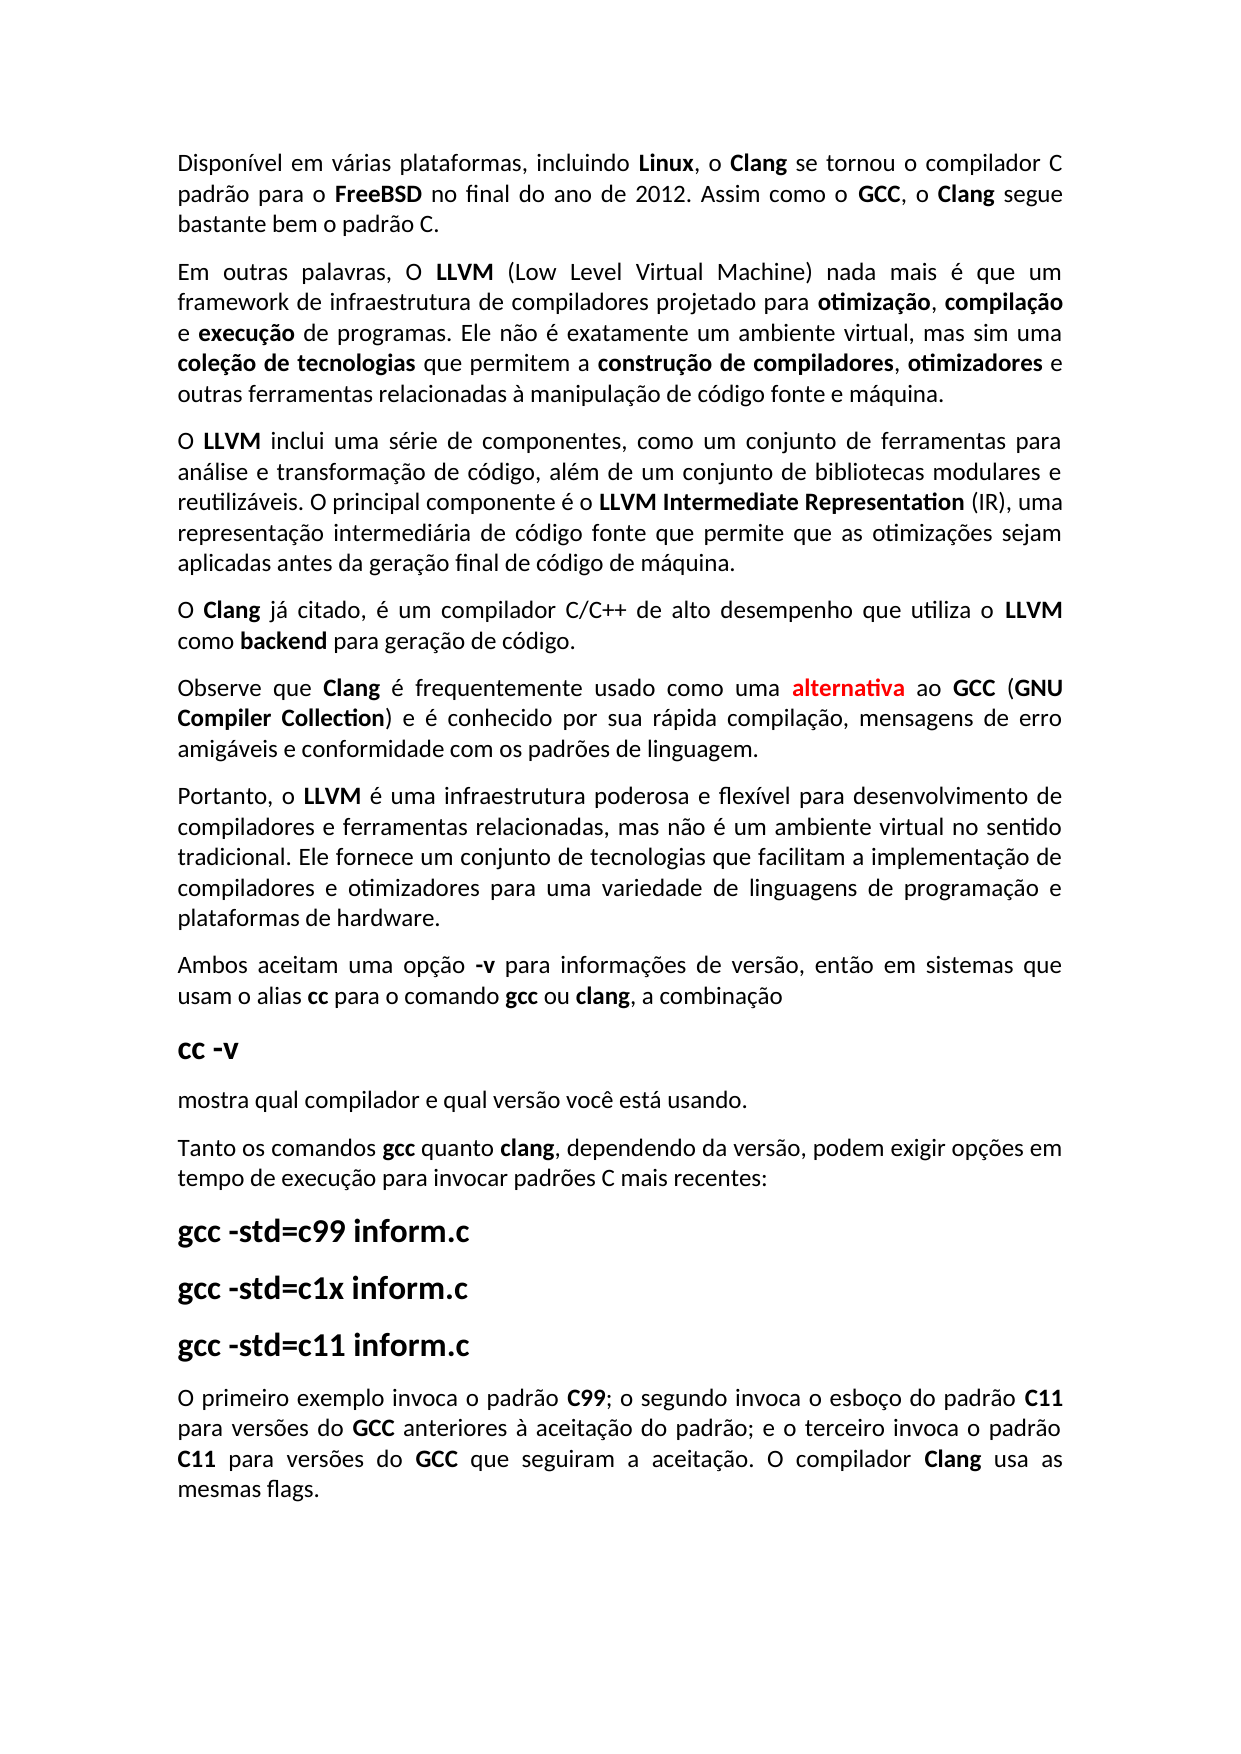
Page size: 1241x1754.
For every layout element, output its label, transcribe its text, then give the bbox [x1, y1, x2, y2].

text Observe que Clang é frequentemente usado como uma alternativa ao GCC (GNU Compiler Collection) e é conhecido por sua rápida compilação, mensagens de erro amigáveis e conformidade com os padrões de linguagem. [177, 672, 1063, 764]
text Em outras palavras, O LLVM (Low Level Virtual Machine) nada mais é que um framework de infraestrutura de compiladores projetado para otimização, compilação e execução de programas. Ele não é exatamente um ambiente virtual, mas sim uma coleção de tecnologias que permitem a construção de compiladores, otimizadores e outras ferramentas relacionadas à manipulação de código fonte e máquina. [177, 256, 1063, 408]
text O LLVM inclui uma série de componentes, como um conjunto de ferramentas para análise e transformação de código, além de um conjunto de bibliotecas modulares e reutilizáveis. O principal componente é o LLVM Intermediate Representation (IR), uma representação intermediária de código fonte que permite que as otimizações sejam aplicadas antes da geração final de código de máquina. [177, 425, 1063, 578]
text O Clang já citado, é um compilador C/C++ de alto desempenho que utiliza o LLVM como backend para geração de código. [177, 594, 1063, 655]
text Tanto os comandos gcc quanto clang, dependendo da versão, podem exigir opções em tempo de execução para invocar padrões C mais recentes: [177, 1132, 1063, 1193]
text cc -v [177, 1027, 1063, 1068]
text Portanto, o LLVM é uma infraestrutura poderosa e flexível para desenvolvimento de compiladores e ferramentas relacionadas, mas não é um ambiente virtual no sentido tradicional. Ele fornece um conjunto de tecnologias que facilitam a implementação de compiladores e otimizadores para uma variedade de linguagens de programação e plataformas de hardware. [177, 780, 1063, 933]
text O primeiro exemplo invoca o padrão C99; o segundo invoca o esboço do padrão C11 para versões do GCC anteriores à aceitação do padrão; e o terceiro invoca o padrão C11 para versões do GCC que seguiram a aceitação. O compilador Clang usa as mesmas flags. [177, 1382, 1063, 1504]
text gcc -std=c99 inform.c [177, 1209, 1063, 1250]
text mostra qual compilador e qual versão você está usando. [177, 1085, 1063, 1115]
text Ambos aceitam uma opção -v para informações de versão, então em sistemas que usam o alias cc para o comando gcc ou clang, a combinação [177, 949, 1063, 1011]
text gcc -std=c11 inform.c [177, 1324, 1063, 1365]
text Disponível em várias plataformas, incluindo Linux, o Clang se tornou o compilador C padrão para o FreeBSD no final do ano de 2012. Assim como o GCC, o Clang segue bastante bem o padrão C. [177, 148, 1063, 239]
text gcc -std=c1x inform.c [177, 1267, 1063, 1308]
